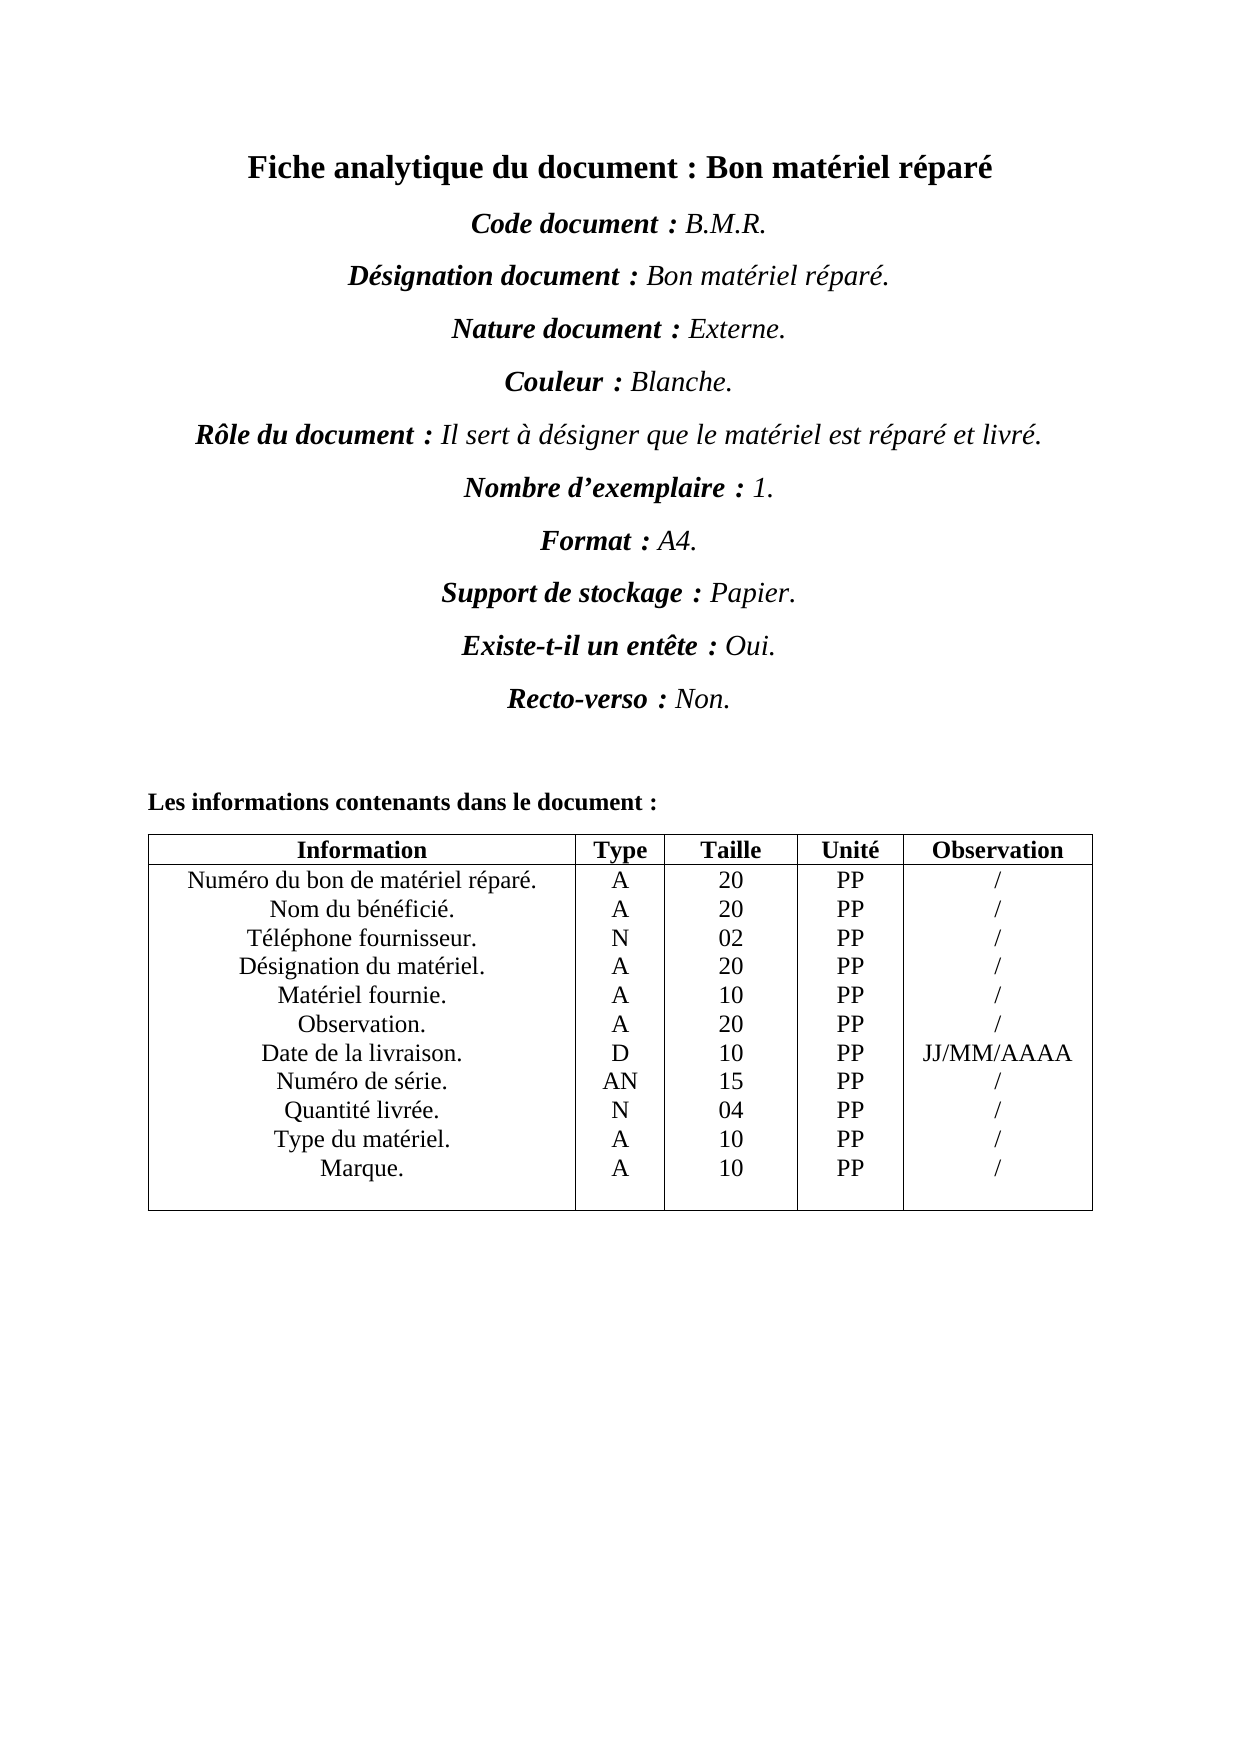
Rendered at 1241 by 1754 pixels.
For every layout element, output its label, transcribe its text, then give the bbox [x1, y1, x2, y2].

text Format : A4. [148, 523, 1093, 556]
text Couleur : Blanche. [148, 364, 1093, 398]
table_header Observation [904, 835, 1092, 864]
text Support de stockage : Papier. [148, 575, 1093, 609]
table_header Information [149, 835, 575, 864]
text Rôle du document : Il sert à désigner que le matériel est réparé et livré. [148, 417, 1093, 451]
text Nombre d’exemplaire : 1. [148, 470, 1093, 503]
text Code document : B.M.R. [148, 206, 1093, 239]
table_header Taille [665, 835, 797, 864]
table_cell A A N A A A D AN N A A [576, 865, 664, 1210]
table_header Type [576, 835, 664, 864]
table_cell / / / / / / JJ/MM/AAAA / / / / [904, 865, 1092, 1210]
text Recto-verso : Non. [148, 681, 1093, 714]
text Fiche analytique du document : Bon matériel réparé [148, 148, 1093, 186]
text Nature document : Externe. [148, 311, 1093, 345]
table_header Unité [798, 835, 903, 864]
text Les informations contenants dans le document : [148, 787, 1093, 815]
text Existe-t-il un entête : Oui. [148, 628, 1093, 662]
table_cell PP PP PP PP PP PP PP PP PP PP PP [798, 865, 903, 1210]
table_cell 20 20 02 20 10 20 10 15 04 10 10 [665, 865, 797, 1210]
text Désignation document : Bon matériel réparé. [148, 258, 1093, 292]
table_cell Numéro du bon de matériel réparé. Nom du bénéficié. Téléphone fournisseur. Désignation du matériel. Matériel fournie. Observation. Date de la livraison. Numéro de série. Quantité livrée. Type du matériel. Marque. [149, 865, 575, 1210]
